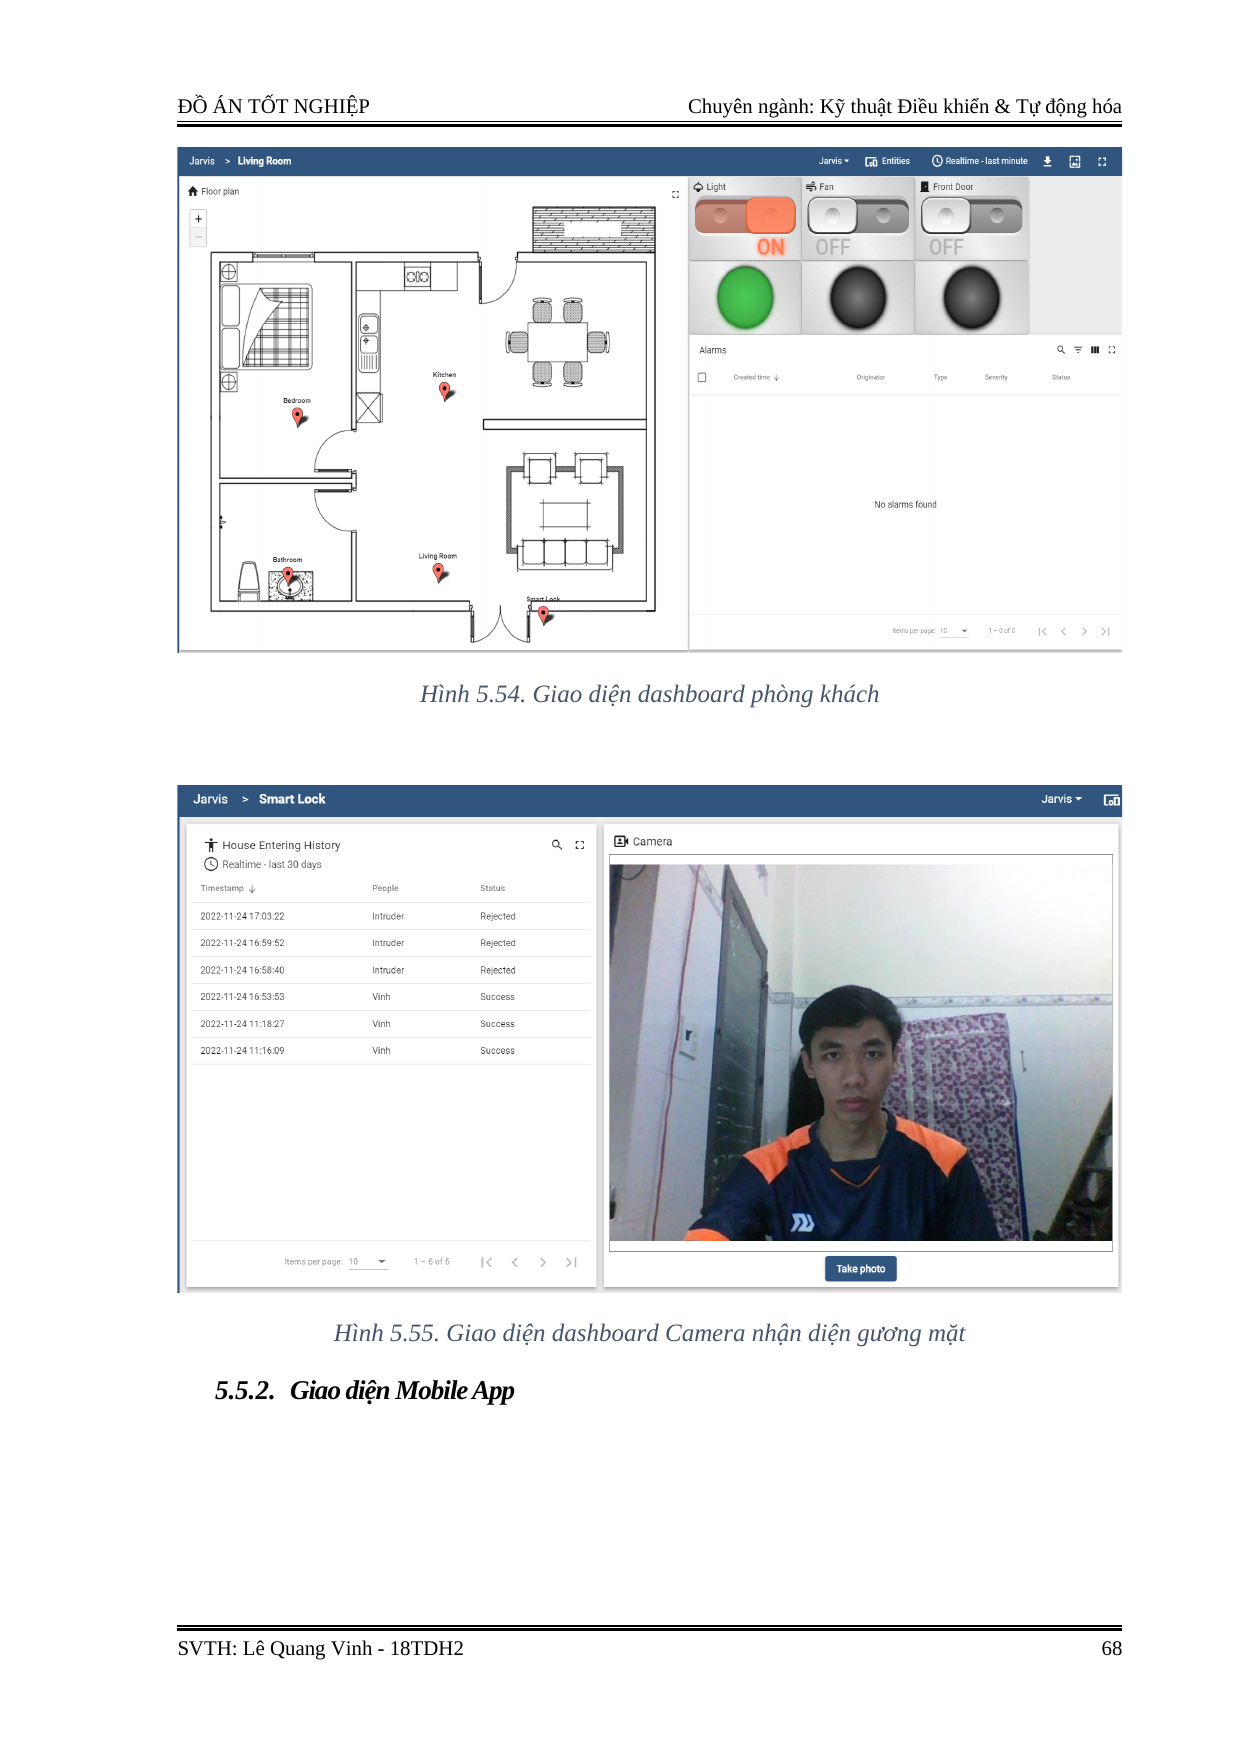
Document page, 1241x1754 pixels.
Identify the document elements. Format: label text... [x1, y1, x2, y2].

subtitle Giao diện Mobile App [215, 1374, 1122, 1405]
picture [177, 785, 1123, 1293]
picture [177, 147, 1123, 653]
